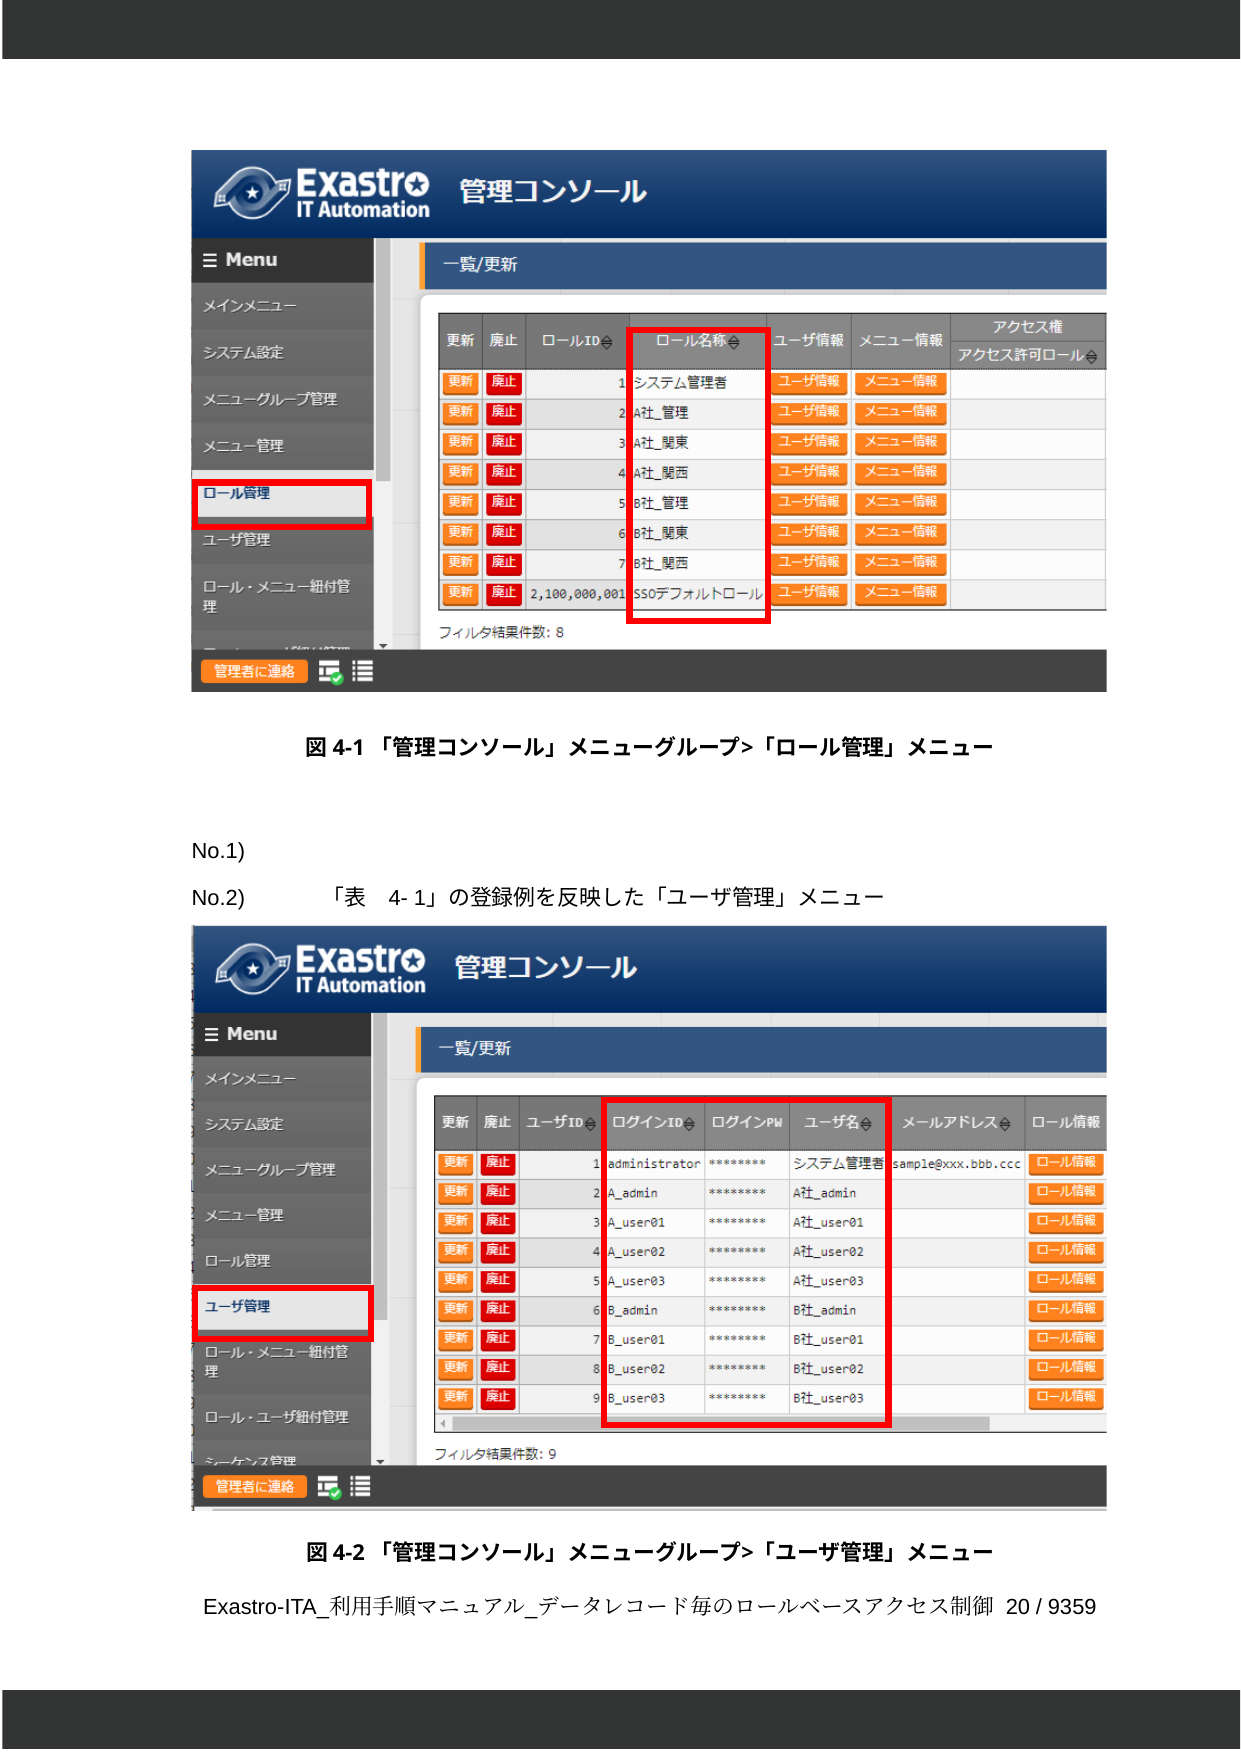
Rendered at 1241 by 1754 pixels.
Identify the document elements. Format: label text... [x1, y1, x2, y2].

picture [2, 0, 1241, 59]
text 図 4-2 「管理コンソール」メニューグループ>「ユーザ管理」メニュー [148, 1521, 1152, 1581]
picture [2, 1690, 1241, 1749]
list 「表 4- 1」の登録例を反映した「ユーザ管理」メニュー [191, 866, 1152, 925]
text 図 4-1 「管理コンソール」メニューグループ>「ロール管理」メニュー [148, 717, 1152, 776]
picture [191, 925, 1107, 1511]
picture [191, 150, 1107, 692]
